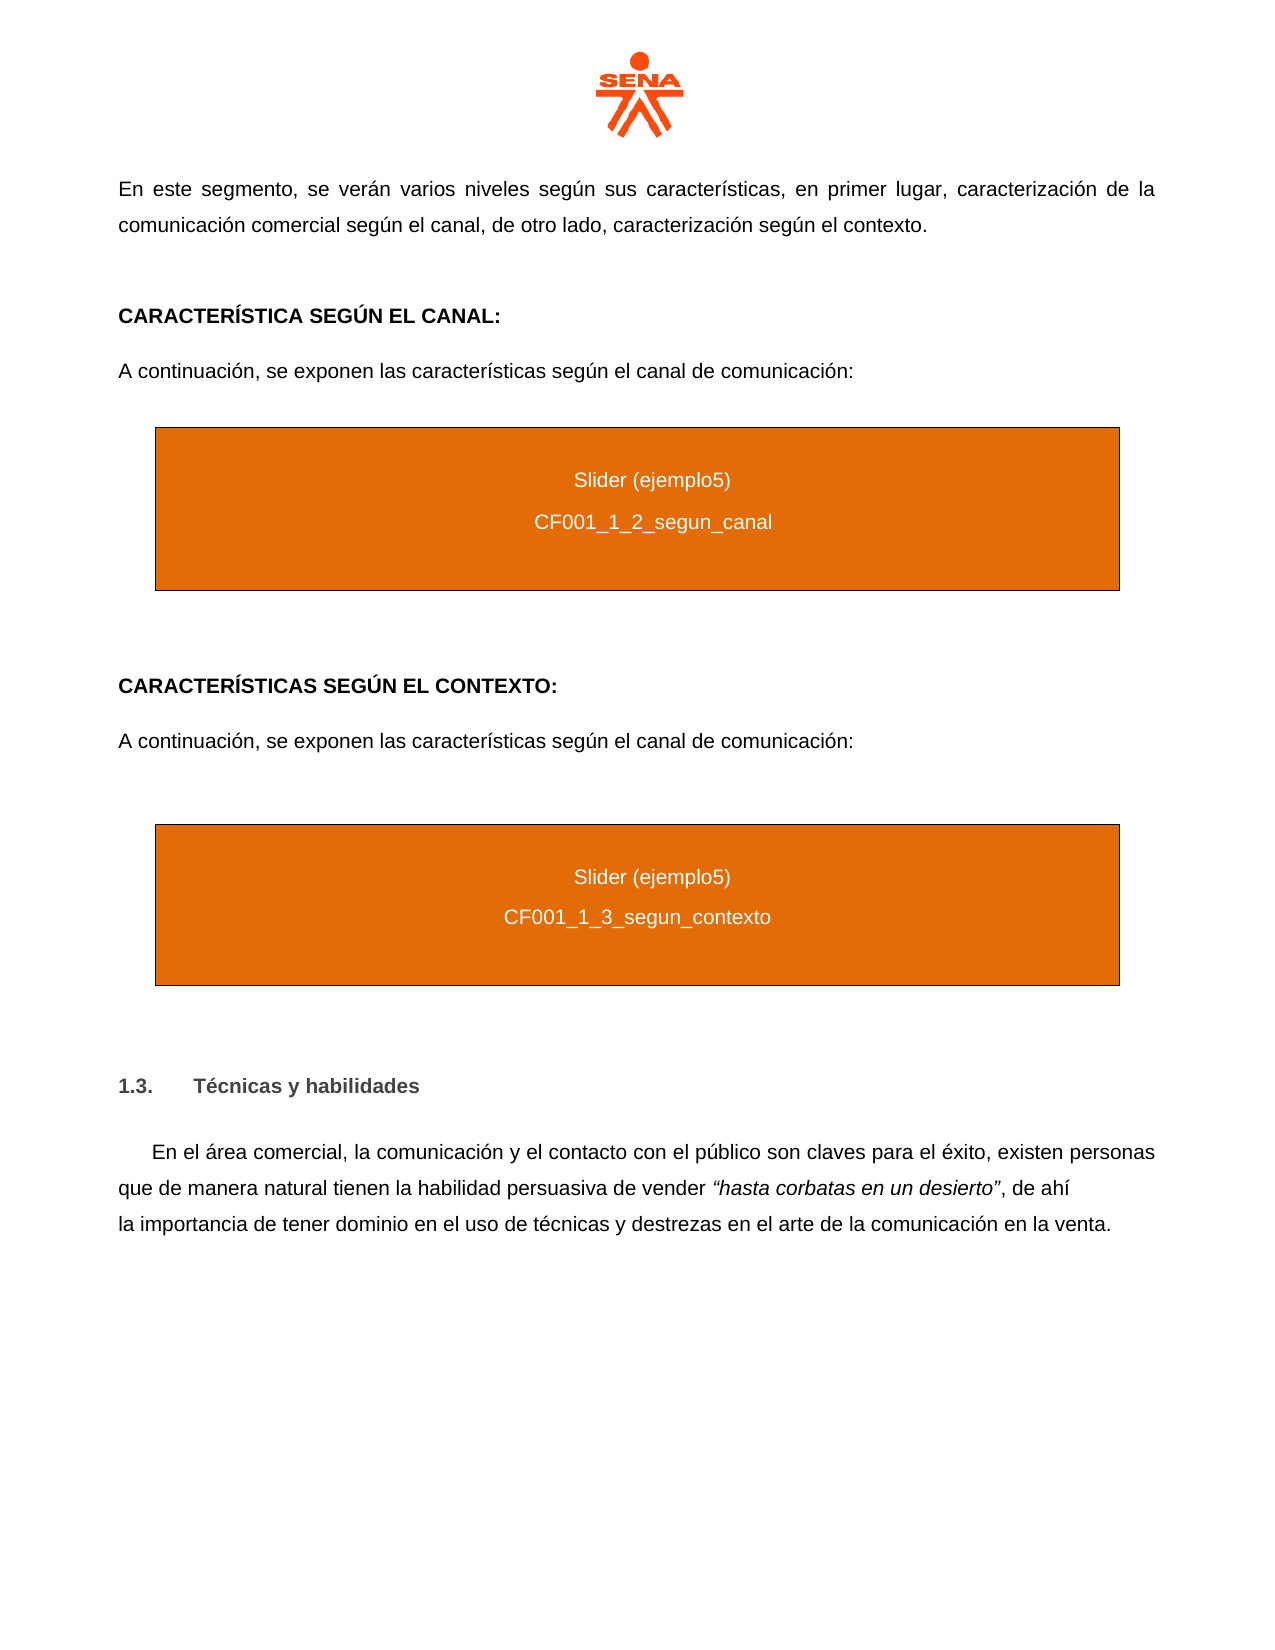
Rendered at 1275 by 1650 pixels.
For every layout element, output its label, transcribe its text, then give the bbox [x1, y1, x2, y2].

text En este segmento, se verán varios niveles según sus características, en primer lugar, caracterización de la comunicación comercial según el canal, de otro lado, caracterización según el contexto. [118, 177, 1157, 237]
table_header Slider (ejemplo5) CF001_1_2_segun_canal [156, 428, 1119, 590]
text A continuación, se exponen las características según el canal de comunicación: [118, 359, 1157, 383]
text la importancia de tener dominio en el uso de técnicas y destrezas en el arte de la comunicación en la venta. [118, 1212, 1157, 1236]
picture [585, 48, 690, 142]
list Técnicas y habilidades [118, 1074, 1157, 1098]
table_header Slider (ejemplo5) CF001_1_3_segun_contexto [156, 825, 1119, 985]
text CARACTERÍSTICA SEGÚN EL CANAL: [118, 304, 1157, 328]
text En el área comercial, la comunicación y el contacto con el público son claves para el éxito, existen personas que de manera natural tienen la habilidad persuasiva de vender “hasta corbatas en un desierto”, de ahí [118, 1138, 1157, 1200]
text CARACTERÍSTICAS SEGÚN EL CONTEXTO: [118, 674, 1157, 698]
text A continuación, se exponen las características según el canal de comunicación: [118, 729, 1157, 753]
